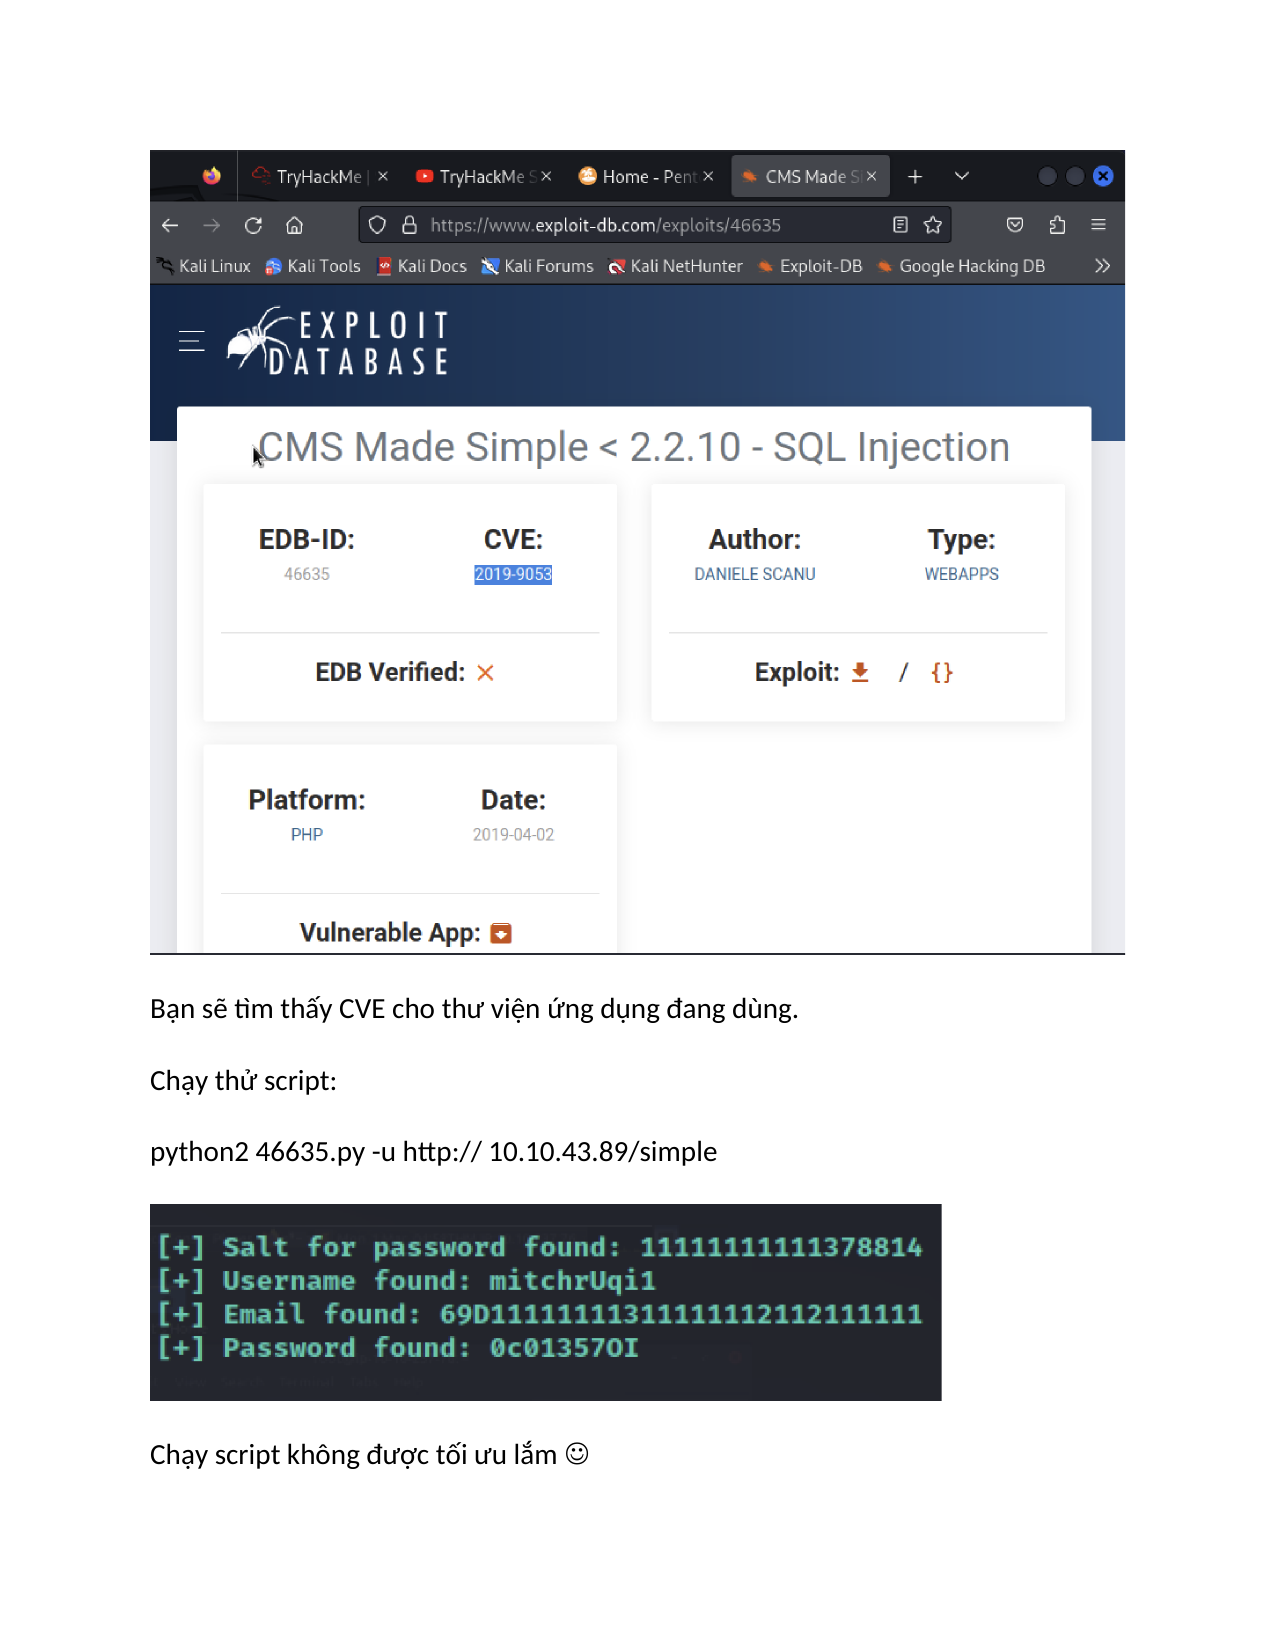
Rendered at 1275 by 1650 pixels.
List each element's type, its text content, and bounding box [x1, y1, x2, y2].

text python2 46635.py -u http:// 10.10.43.89/simple [150, 1133, 1125, 1169]
text Chạy thử script: [150, 1062, 1125, 1097]
text Bạn sẽ tìm thấy CVE cho thư viện ứng dụng đang dùng. [150, 991, 1125, 1026]
picture [150, 150, 1125, 955]
text Chạy script không được tối ưu lắm [150, 1436, 1125, 1471]
picture [150, 1204, 942, 1401]
